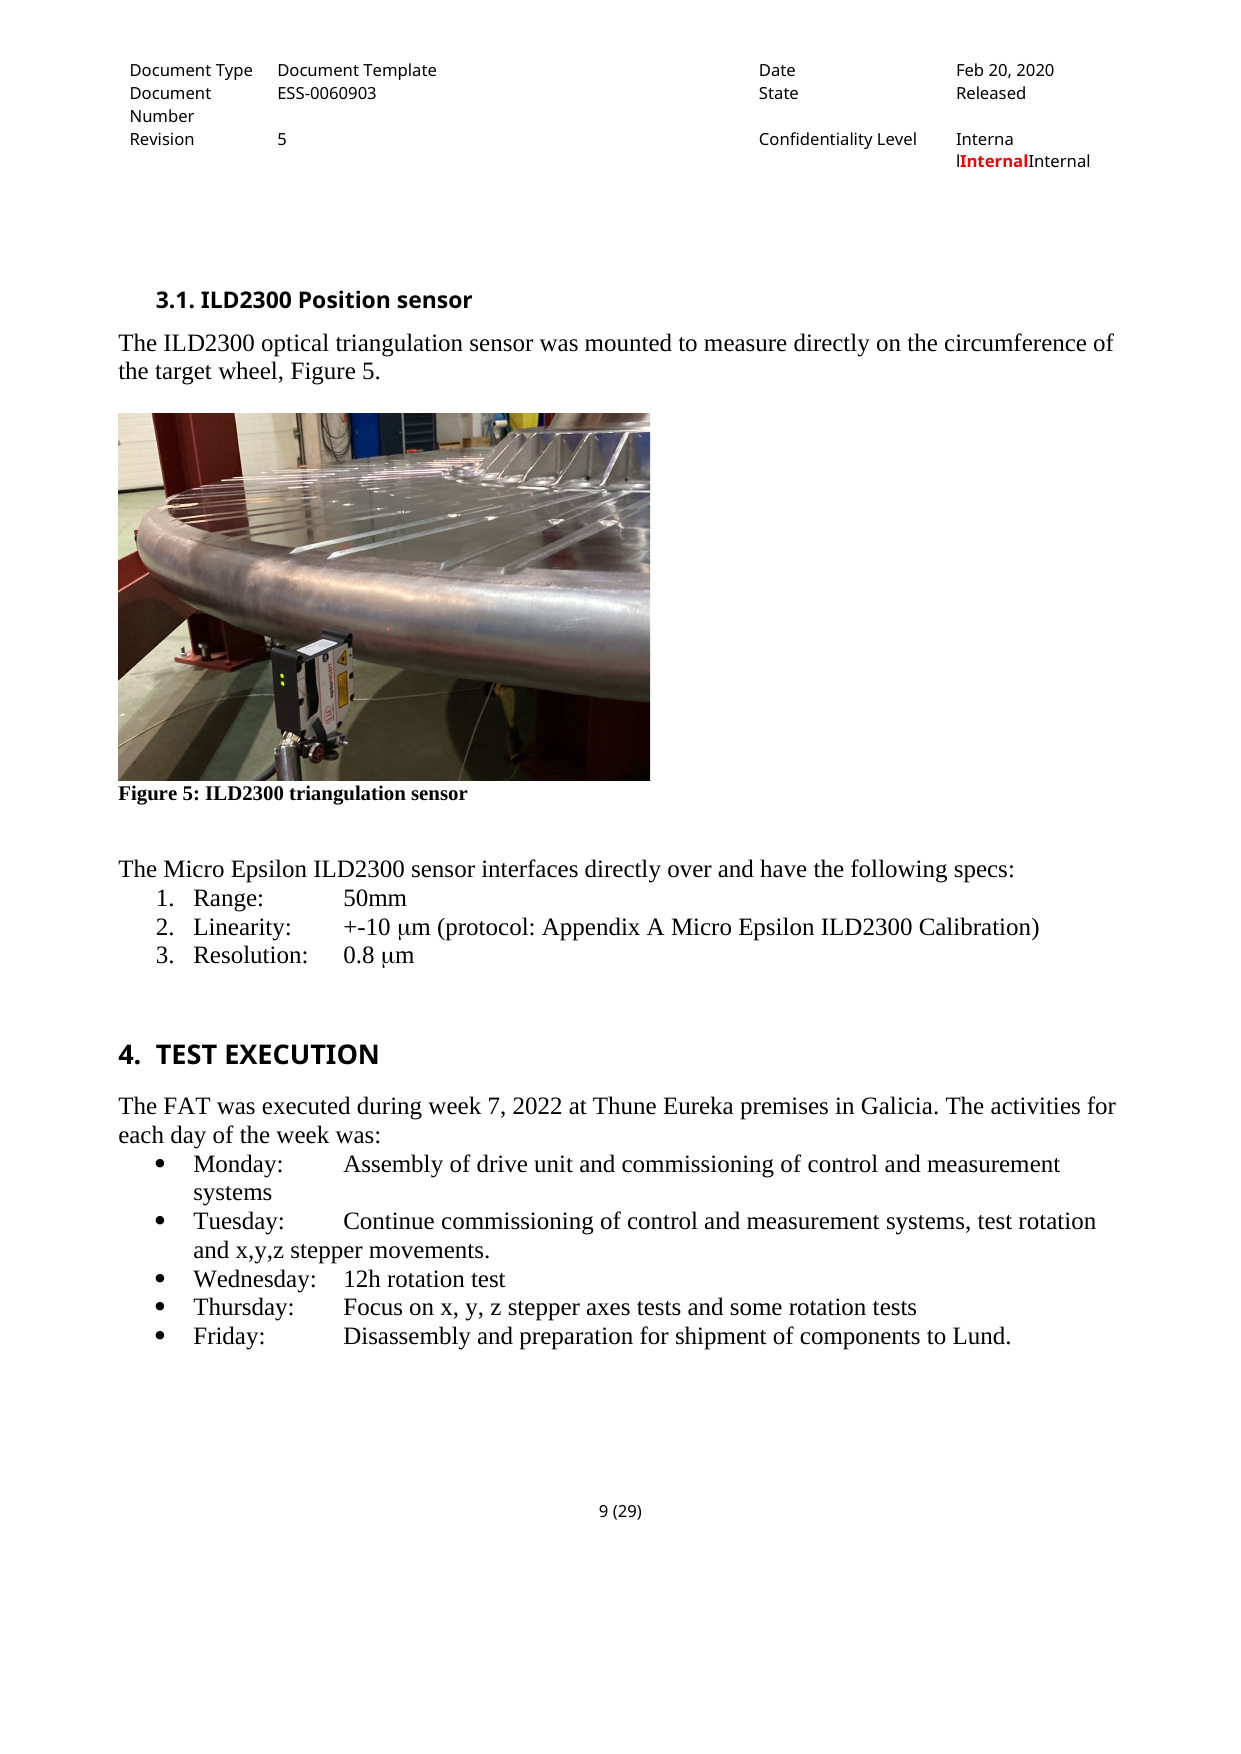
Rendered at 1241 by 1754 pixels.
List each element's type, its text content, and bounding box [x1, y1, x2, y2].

list Tuesday: Continue commissioning of control and measurement systems, test rotation and x,y,z stepper movements. [156, 1206, 1122, 1264]
text Figure 5: ILD2300 triangulation sensor [118, 781, 1122, 805]
picture [118, 413, 651, 781]
text The Micro Epsilon ILD2300 sensor interfaces directly over and have the following specs: [118, 854, 1122, 883]
list Resolution: 0.8 m [156, 941, 1122, 969]
list Thursday: Focus on x, y, z stepper axes tests and some rotation tests [156, 1292, 1122, 1321]
list Linearity: +-10 m (protocol: Appendix A Micro Epsilon ILD2300 Calibration) [156, 912, 1122, 941]
list Monday: Assembly of drive unit and commissioning of control and measurement systems [156, 1149, 1122, 1206]
text The ILD2300 optical triangulation sensor was mounted to measure directly on the circumference of the target wheel, Figure 5. [118, 328, 1122, 385]
text The FAT was executed during week 7, 2022 at Thune Eureka premises in Galicia. The activities for each day of the week was: [118, 1091, 1122, 1149]
list Friday: Disassembly and preparation for shipment of components to Lund. [156, 1321, 1122, 1350]
list Wednesday: 12h rotation test [156, 1264, 1122, 1292]
subtitle Test Execution [118, 1036, 1122, 1072]
subtitle ILD2300 Position sensor [156, 284, 1122, 315]
list Range: 50mm [156, 883, 1122, 912]
